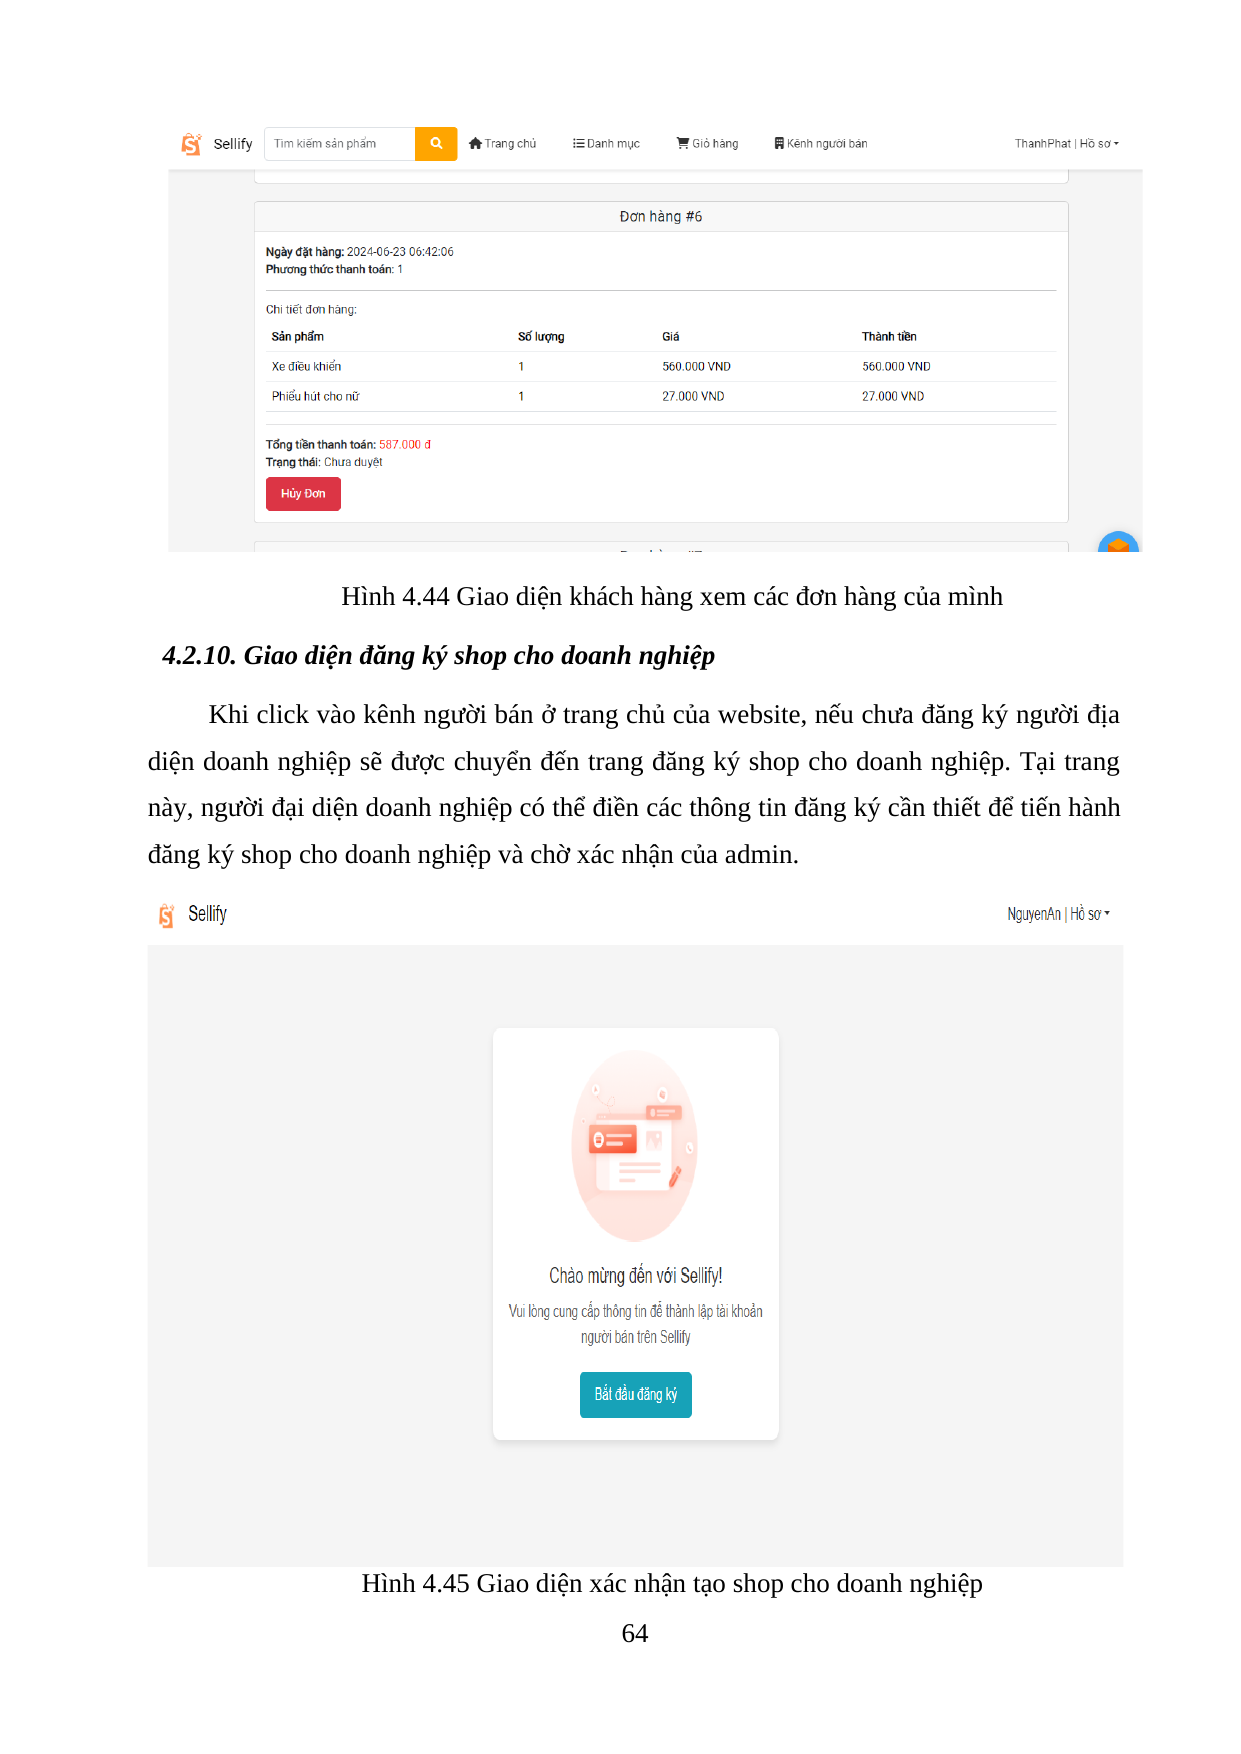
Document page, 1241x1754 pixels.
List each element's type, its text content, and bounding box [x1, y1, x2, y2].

subtitle Giao diện đăng ký shop cho doanh nghiệp [162, 639, 1122, 670]
picture [168, 118, 1143, 552]
picture [147, 884, 1124, 1567]
text Khi click vào kênh người bán ở trang chủ của website, nếu chưa đăng ký người địa diện doanh nghiệp sẽ được chuyển đến trang đăng ký shop cho doanh nghiệp. Tại trang này, người đại diện doanh nghiệp có thể điền các thông tin đăng ký cần thiết để tiến hành đăng ký shop cho doanh nghiệp và chờ xác nhận của admin. [148, 698, 1122, 869]
